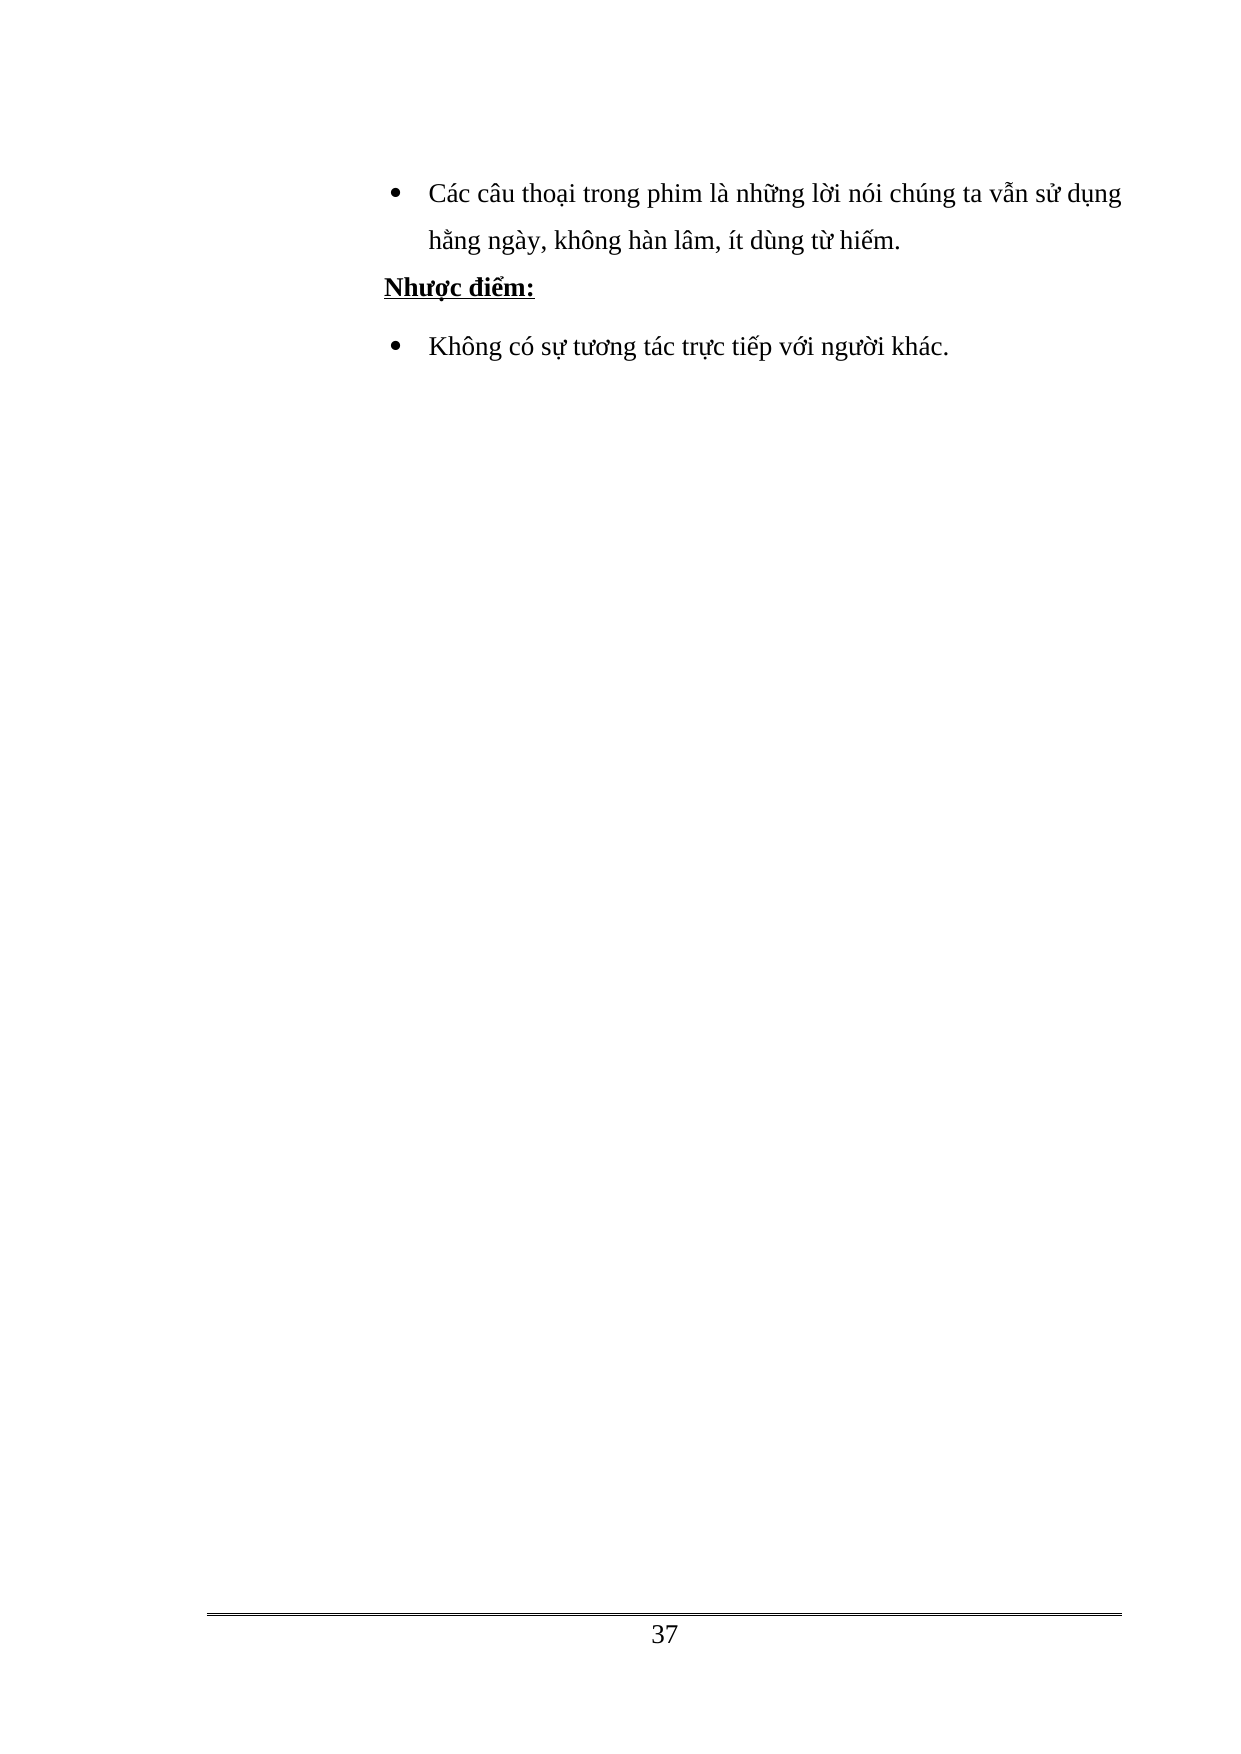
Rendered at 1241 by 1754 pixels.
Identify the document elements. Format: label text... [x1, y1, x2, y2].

list Các câu thoại trong phim là những lời nói chúng ta vẫn sử dụng hằng ngày, không hàn lâm, ít dùng từ hiếm. [391, 177, 1122, 255]
list Không có sự tương tác trực tiếp với người khác. [391, 330, 1122, 361]
text Nhược điểm: [325, 271, 1122, 302]
